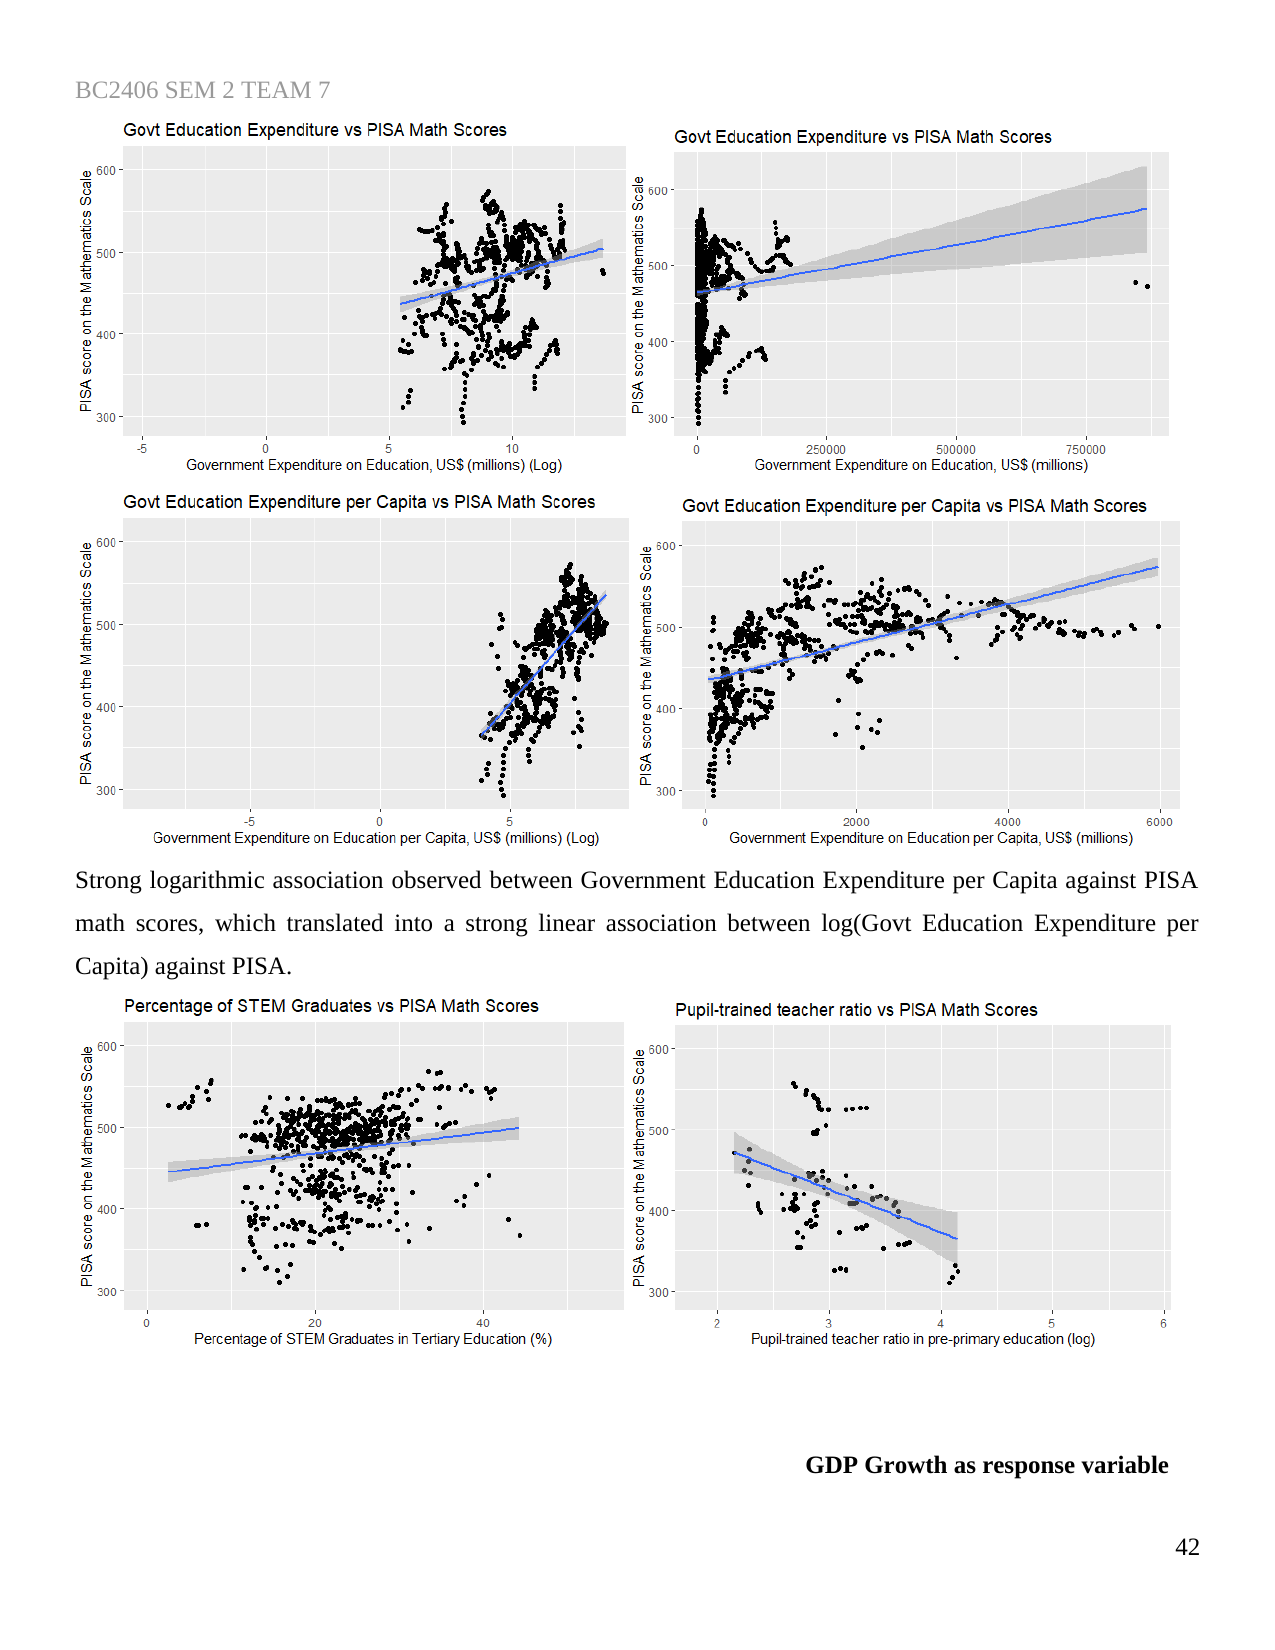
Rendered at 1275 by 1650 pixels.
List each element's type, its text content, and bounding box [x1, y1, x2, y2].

picture [75, 491, 1186, 851]
picture [75, 118, 1176, 477]
subtitle GDP Growth as response variable [75, 1451, 1169, 1479]
picture [75, 994, 1177, 1350]
text Strong logarithmic association observed between Government Education Expenditure per Capita against PISA math scores, which translated into a strong linear association between log(Govt Education Expenditure per Capita) against PISA. [75, 865, 1200, 980]
